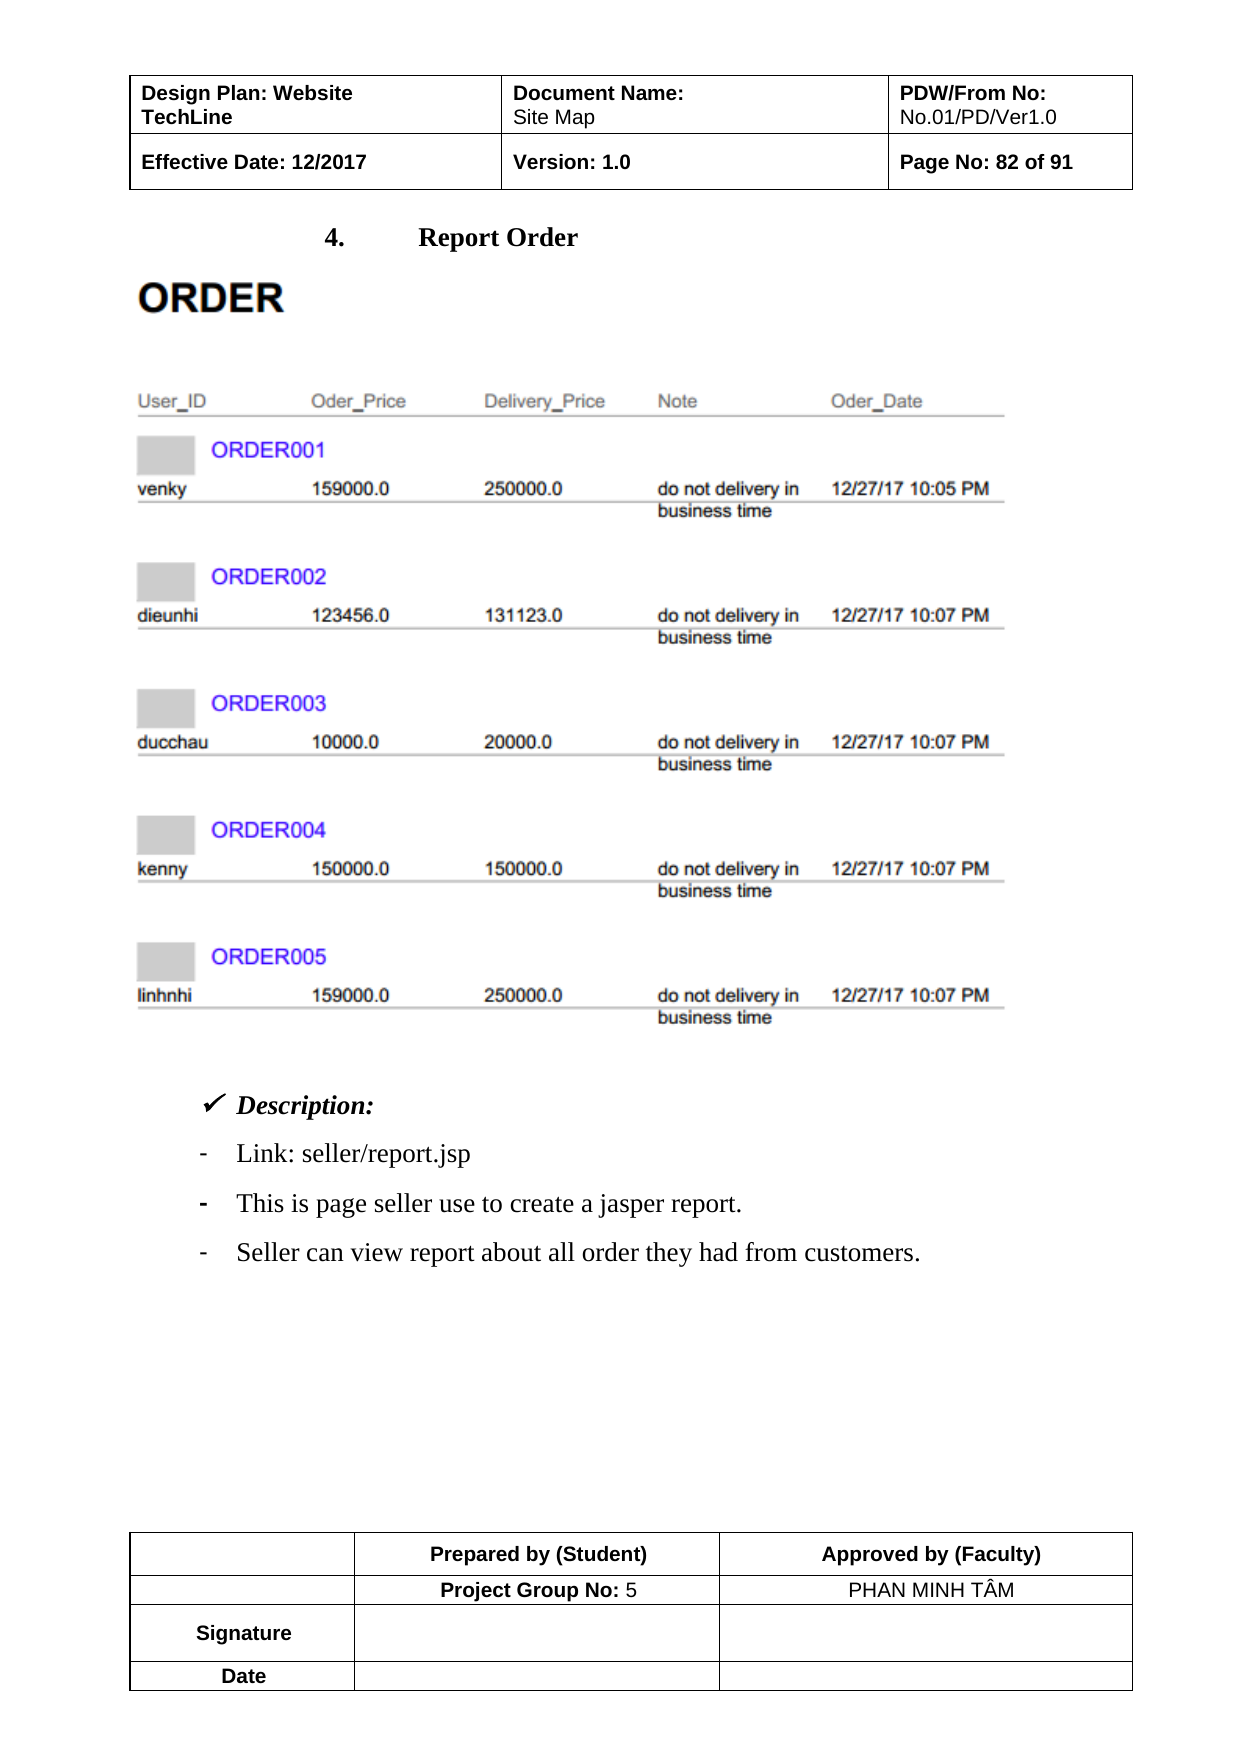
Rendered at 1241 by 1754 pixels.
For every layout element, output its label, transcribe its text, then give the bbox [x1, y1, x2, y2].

list Description: [199, 1089, 1152, 1121]
list Seller can view report about all order they had from customers. [199, 1235, 1152, 1268]
picture [118, 267, 1022, 1049]
list Report Order [324, 221, 1152, 252]
list This is page seller use to create a jasper report. [199, 1186, 1152, 1219]
list Link: seller/report.jsp [199, 1136, 1152, 1169]
